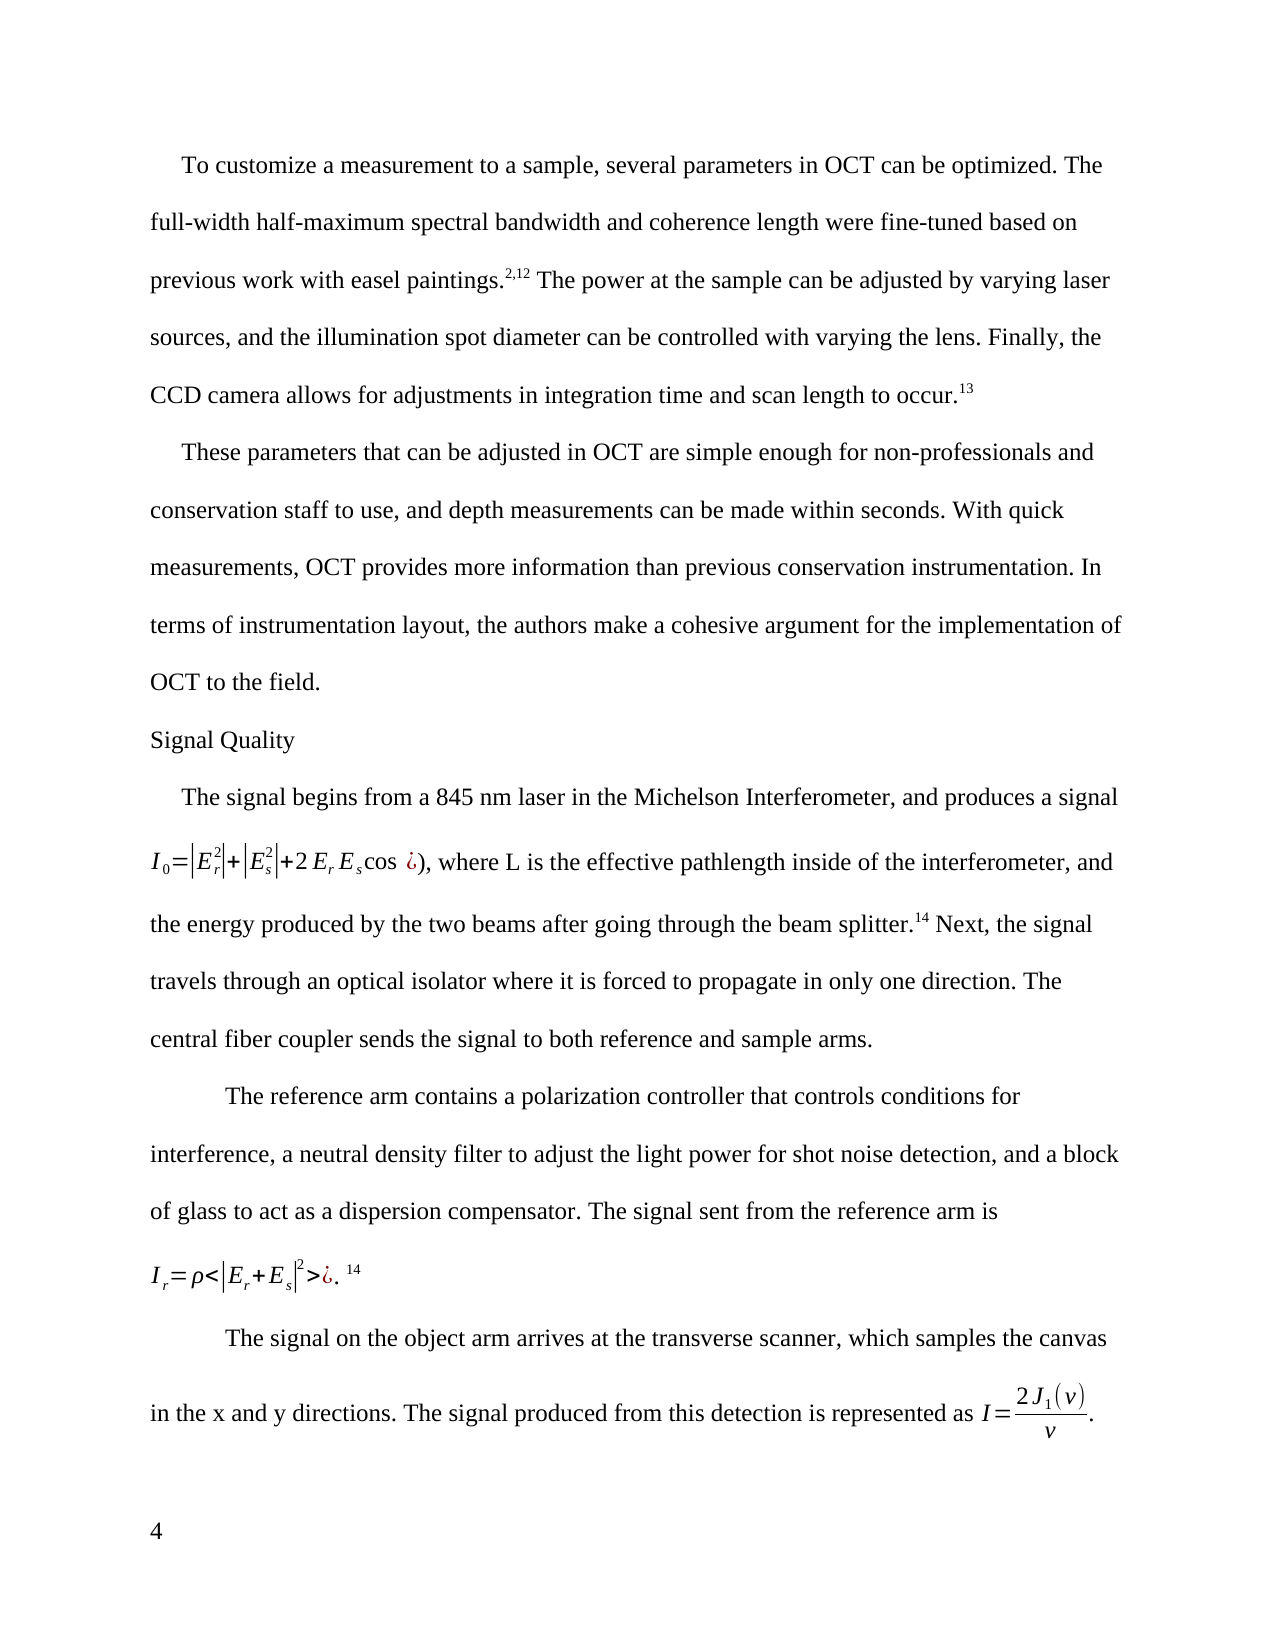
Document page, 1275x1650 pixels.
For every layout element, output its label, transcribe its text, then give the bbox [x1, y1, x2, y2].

text Signal Quality [150, 725, 1125, 754]
text These parameters that can be adjusted in OCT are simple enough for non-professionals and conservation staff to use, and depth measurements can be made within seconds. With quick measurements, OCT provides more information than previous conservation instrumentation. In terms of instrumentation layout, the authors make a cohesive argument for the implementation of OCT to the field. [150, 437, 1125, 696]
text The reference arm contains a polarization controller that controls conditions for interference, a neutral density filter to adjust the light power for shot noise detection, and a block of glass to act as a dispersion compensator. The signal sent from the reference arm is . [150, 1081, 1125, 1295]
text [150, 1323, 1125, 1444]
text To customize a measurement to a sample, several parameters in OCT can be optimized. The full-width half-maximum spectral bandwidth and coherence length were fine-tuned based on previous work with easel paintings. The power at the sample can be adjusted by varying laser sources, and the illumination spot diameter can be controlled with varying the lens. Finally, the CCD camera allows for adjustments in integration time and scan length to occur. [150, 150, 1125, 409]
text The signal begins from a 845 nm laser in the Michelson Interferometer, and produces a signal ), where L is the effective pathlength inside of the interferometer, and the energy produced by the two beams after going through the beam splitter. Next, the signal travels through an optical isolator where it is forced to propagate in only one direction. The central fiber coupler sends the signal to both reference and sample arms. [150, 782, 1125, 1053]
